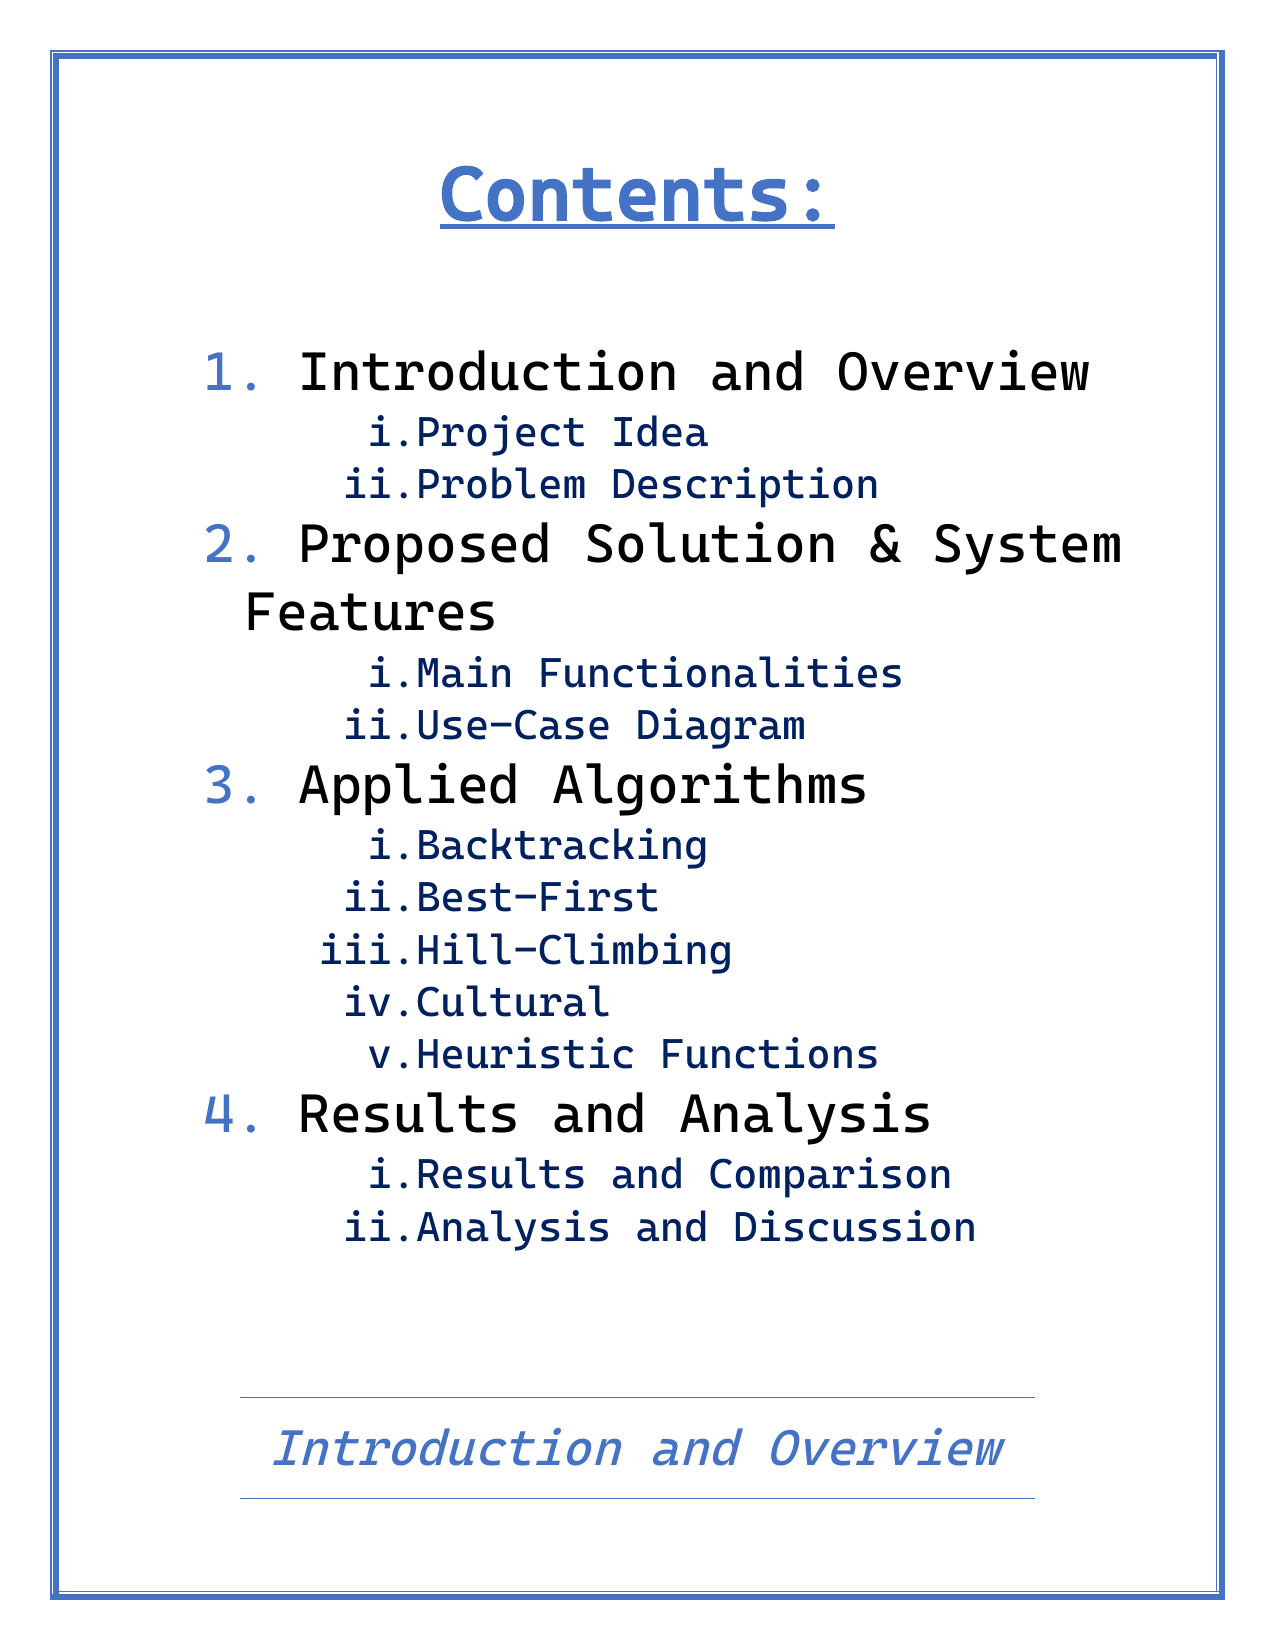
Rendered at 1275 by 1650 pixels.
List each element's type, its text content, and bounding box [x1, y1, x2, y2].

text Introduction and Overview [240, 1398, 1035, 1498]
list Proposed Solution & System Features [203, 513, 1125, 643]
list Introduction and Overview [203, 340, 1125, 403]
list Best-First [316, 873, 1125, 922]
list Results and Analysis [203, 1082, 1125, 1145]
list Analysis and Discussion [316, 1203, 1125, 1251]
list Applied Algorithms [203, 753, 1125, 816]
list Hill-Climbing [316, 926, 1125, 974]
list Project Idea [316, 408, 1125, 456]
list Cultural [316, 978, 1125, 1026]
list Use-Case Diagram [316, 701, 1125, 749]
list Backtracking [316, 821, 1125, 869]
text Contents: [150, 150, 1125, 237]
list Main Functionalities [316, 648, 1125, 697]
list Heuristic Functions [316, 1030, 1125, 1078]
list Problem Description [316, 460, 1125, 509]
list Results and Comparison [316, 1150, 1125, 1199]
